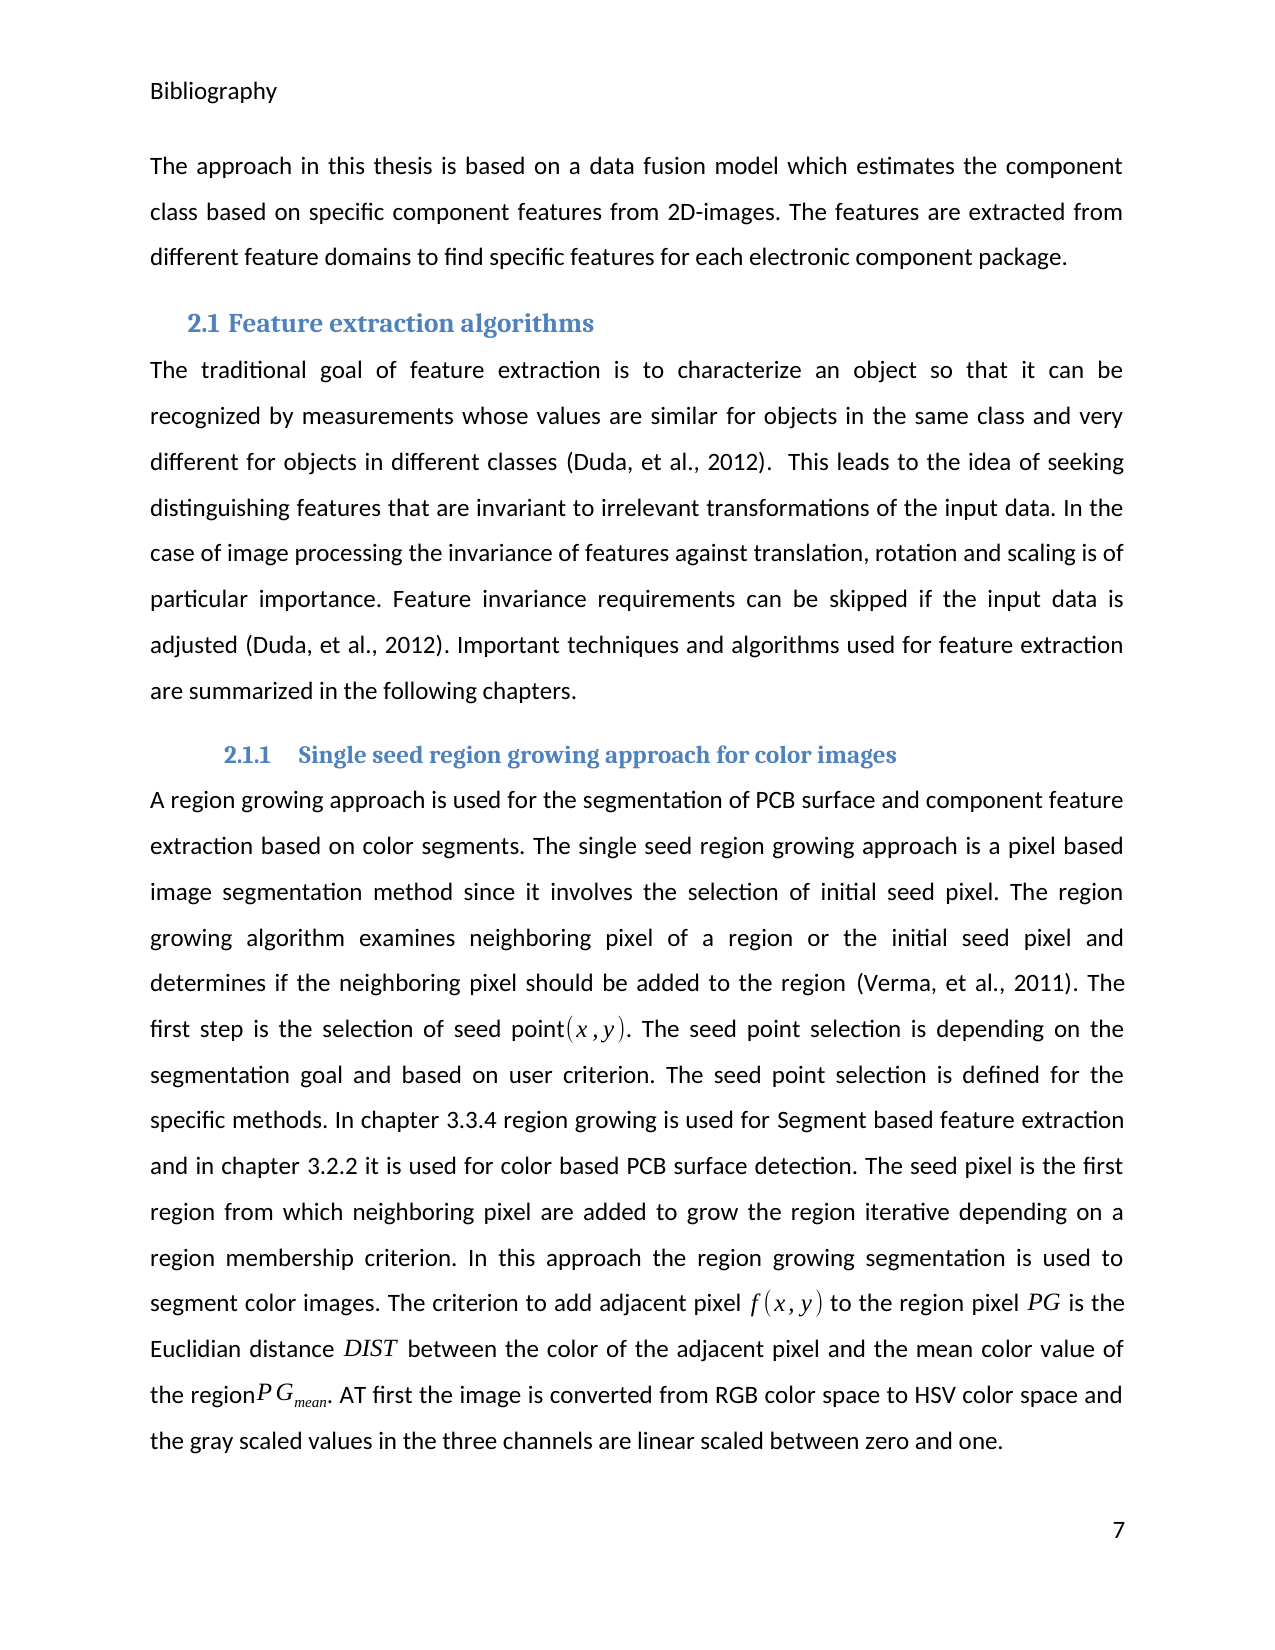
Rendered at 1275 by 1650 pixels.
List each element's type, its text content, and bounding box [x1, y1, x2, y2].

subtitle Feature extraction algorithms [187, 308, 1125, 339]
text The traditional goal of feature extraction is to characterize an object so that it can be recognized by measurements whose values are similar for objects in the same class and very different for objects in different classes . This leads to the idea of seeking distinguishing features that are invariant to irrelevant transformations of the input data. In the case of image processing the invariance of features against translation, rotation and scaling is of particular importance. Feature invariance requirements can be skipped if the input data is adjusted . Important techniques and algorithms used for feature extraction are summarized in the following chapters. [150, 355, 1125, 705]
text The approach in this thesis is based on a data fusion model which estimates the component class based on specific component features from 2D-images. The features are extracted from different feature domains to find specific features for each electronic component package. [150, 150, 1125, 272]
text A region growing approach is used for the segmentation of PCB surface and component feature extraction based on color segments. The single seed region growing approach is a pixel based image segmentation method since it involves the selection of initial seed pixel. The region growing algorithm examines neighboring pixel of a region or the initial seed pixel and determines if the neighboring pixel should be added to the region . The first step is the selection of seed point. The seed point selection is depending on the segmentation goal and based on user criterion. The seed point selection is defined for the specific methods. In chapter 3.3.4 region growing is used for Segment based feature extraction and in chapter 3.2.2 it is used for color based PCB surface detection. The seed pixel is the first region from which neighboring pixel are added to grow the region iterative depending on a region membership criterion. In this approach the region growing segmentation is used to segment color images. The criterion to add adjacent pixel to the region pixel is the Euclidian distance between the color of the adjacent pixel and the mean color value of the region. AT first the image is converted from RGB color space to HSV color space and the gray scaled values in the three channels are linear scaled between zero and one. [150, 784, 1125, 1456]
subtitle Single seed region growing approach for color images [224, 741, 1125, 770]
